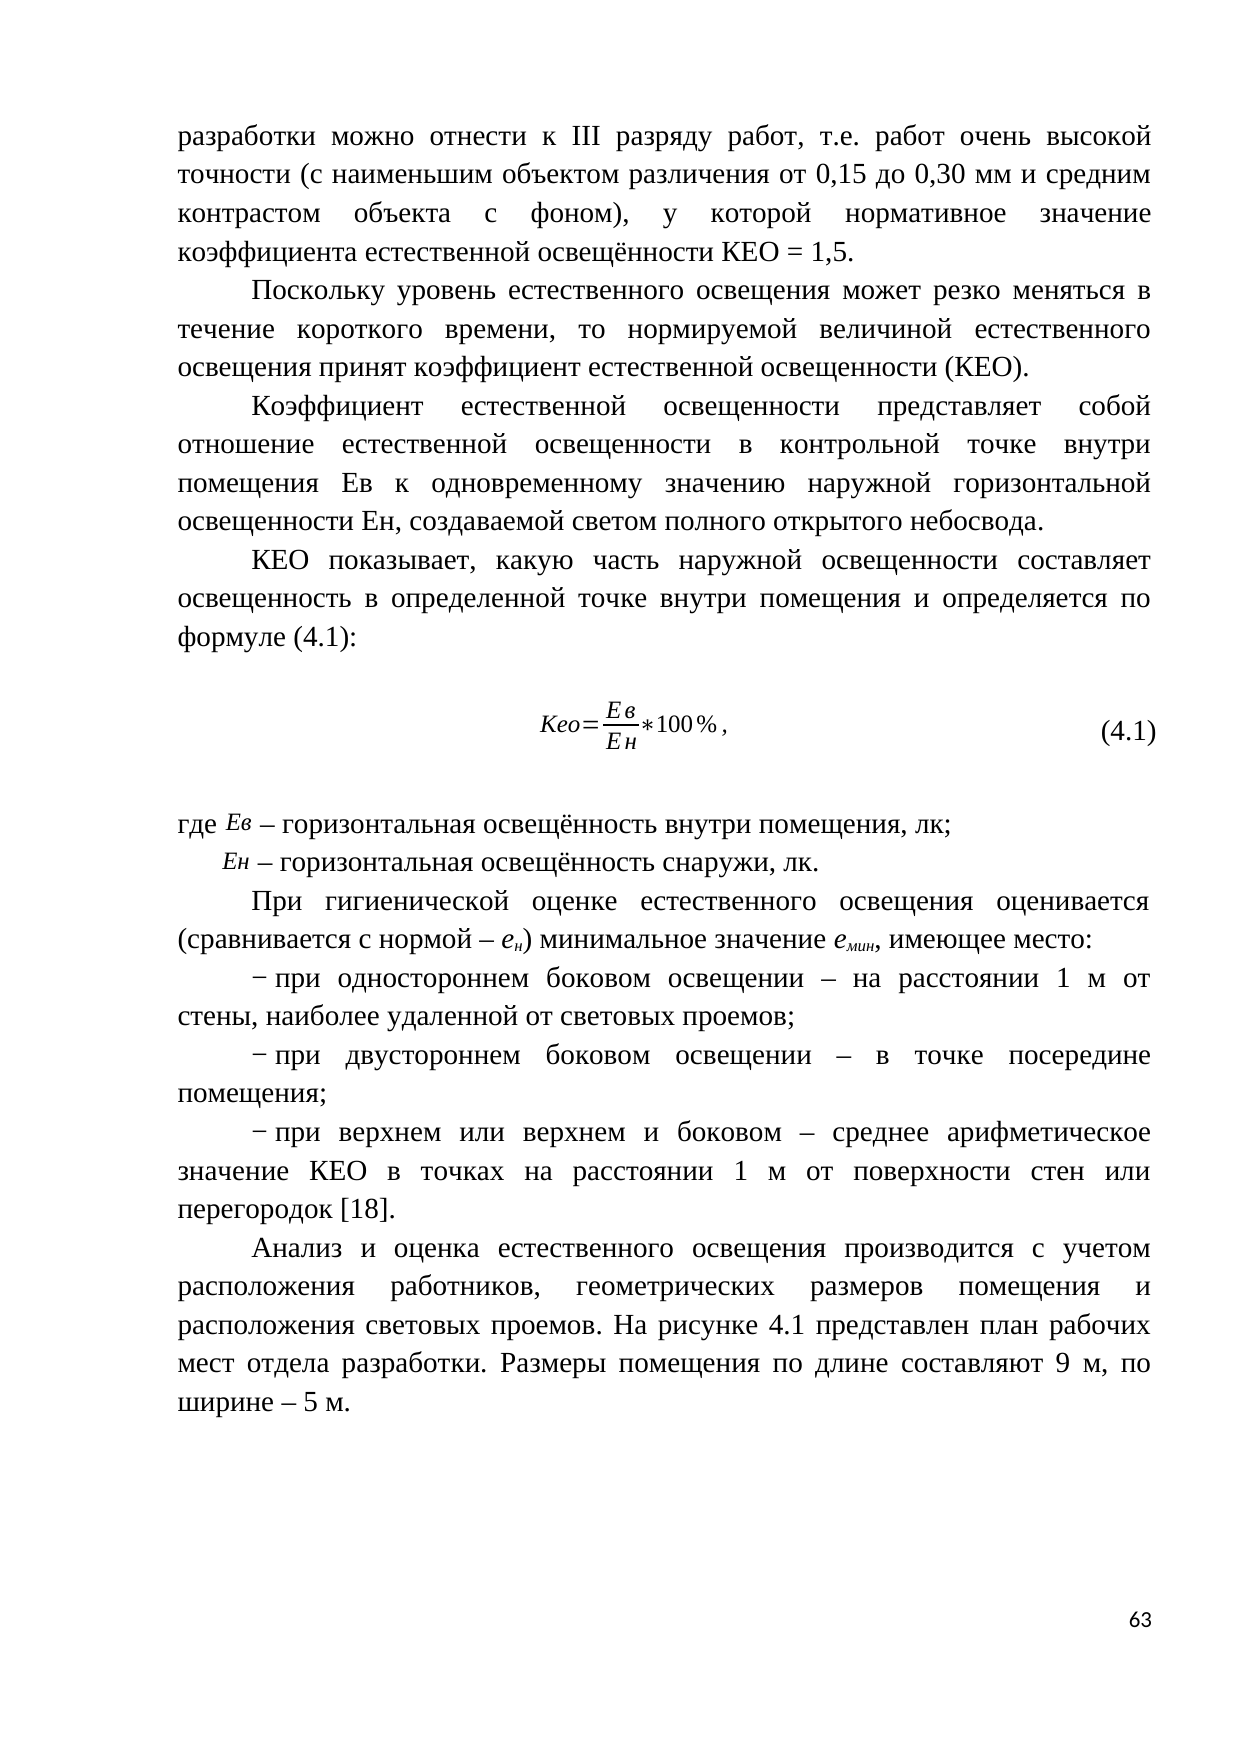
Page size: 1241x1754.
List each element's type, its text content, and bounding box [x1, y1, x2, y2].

text Коэффициент естественной освещенности представляет собой отношение естественной освещенности в контрольной точке внутри помещения Eв к одновременному значению наружной горизонтальной освещенности Eн, создаваемой светом полного открытого небосвода. [177, 388, 1152, 537]
text при двустороннем боковом освещении – в точке посередине помещения; [177, 1037, 1152, 1109]
text Анализ и оценка естественного освещения производится с учетом расположения работников, геометрических размеров помещения и расположения световых проемов. На рисунке 4.1 представлен план рабочих мест отдела разработки. Размеры помещения по длине составляют 9 м, по ширине – 5 м. [177, 1230, 1152, 1417]
text при верхнем или верхнем и боковом – среднее арифметическое значение КЕО в точках на расстоянии 1 м от поверхности стен или перегородок [18]. [177, 1114, 1152, 1225]
text КЕО показывает, какую часть наружной освещенности составляет освещенность в определенной точке внутри помещения и определяется по формуле (4.1): [177, 542, 1152, 653]
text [177, 118, 1152, 267]
text При гигиенической оценке естественного освещения оценивается (сравнивается с нормой – eн) минимальное значение емин, имеющее место: [177, 883, 1152, 955]
text Поскольку уровень естественного освещения может резко меняться в течение короткого времени, то нормируемой величиной естественного освещения принят коэффициент естественной освещенности (КЕО). [177, 272, 1152, 383]
table_header (4.1) [1089, 696, 1168, 767]
text где – горизонтальная освещённость внутри помещения, лк; [177, 806, 1152, 839]
text – горизонтальная освещённость снаружи, лк. [177, 844, 1152, 878]
text при одностороннем боковом освещении – на расстоянии 1 м от стены, наиболее удаленной от световых проемов; [177, 960, 1152, 1032]
table_header [177, 696, 1089, 767]
